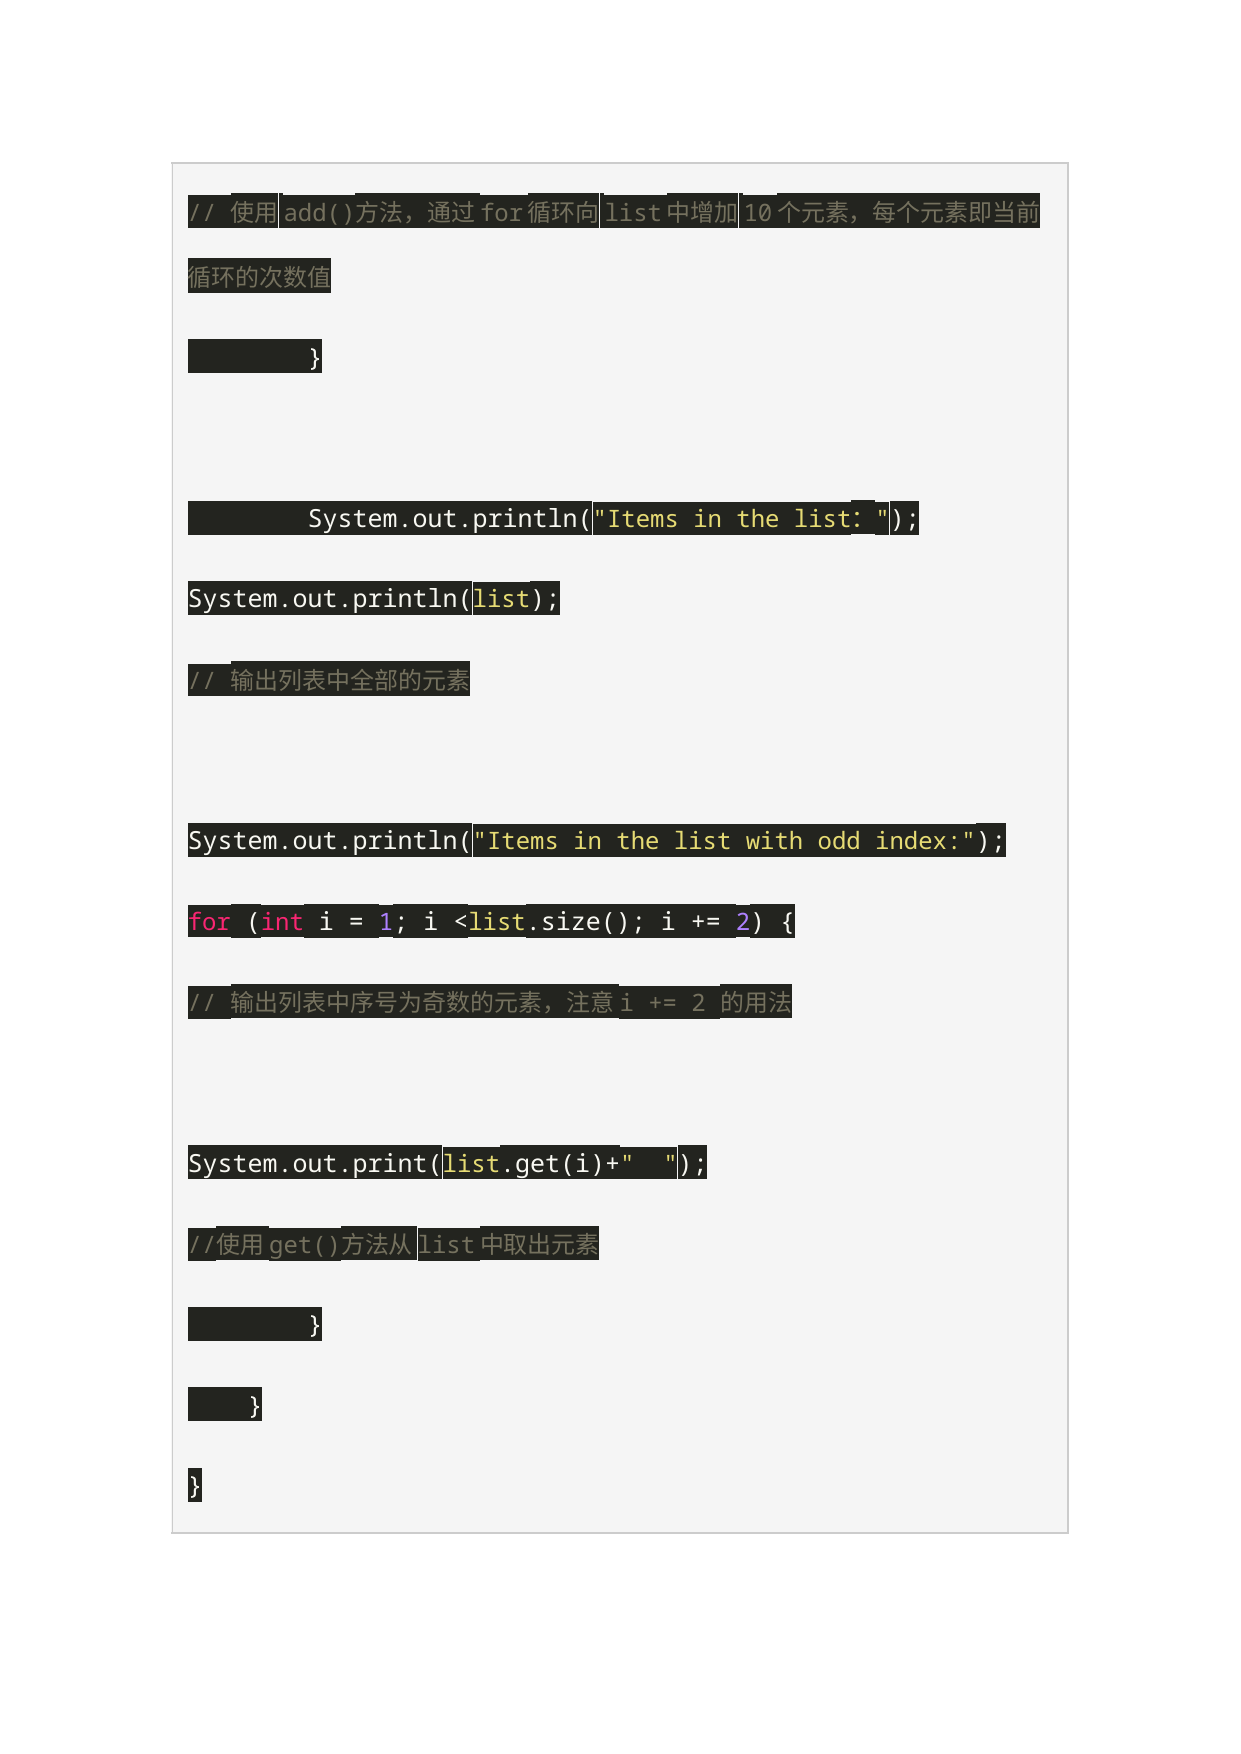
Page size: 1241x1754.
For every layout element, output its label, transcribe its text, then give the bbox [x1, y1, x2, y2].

text System.out.println("Items in the list："); [173, 469, 1067, 549]
text } [173, 1356, 1067, 1436]
text } [173, 1275, 1067, 1356]
text System.out.println(list); [173, 549, 1067, 630]
text System.out.println("Items in the list with odd index:"); [173, 791, 1067, 872]
text // 输出列表中序号为奇数的元素，注意 i += 2 的用法 [173, 953, 1067, 1033]
text //使用get()方法从list中取出元素 [173, 1194, 1067, 1275]
text // 使用add()方法，通过for循环向list中增加10个元素，每个元素即当前循环的次数值 [173, 164, 1067, 308]
text // 输出列表中全部的元素 [173, 630, 1067, 711]
text } [173, 1436, 1067, 1532]
text for (int i = 1; i <list.size(); i += 2) { [173, 872, 1067, 953]
text System.out.print(list.get(i)+" "); [173, 1114, 1067, 1194]
text } [173, 308, 1067, 388]
